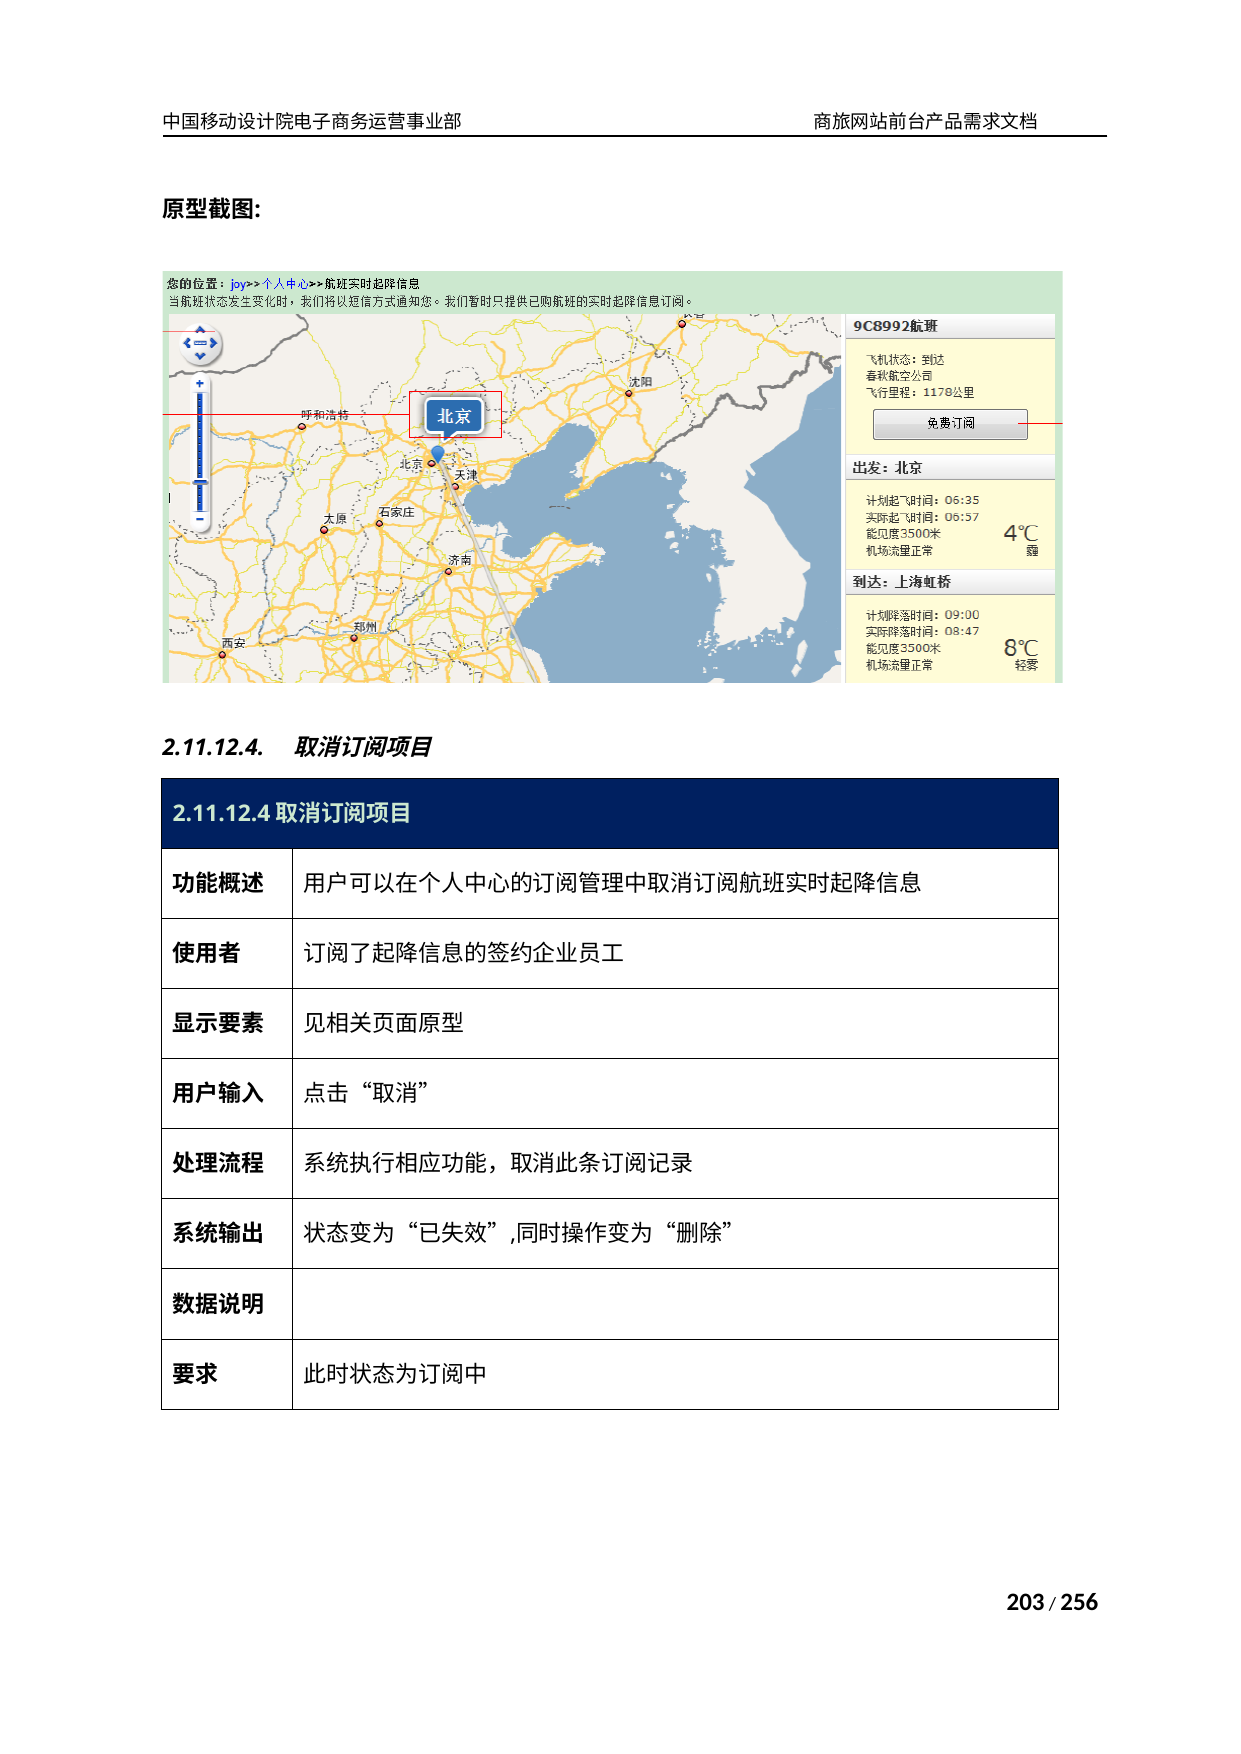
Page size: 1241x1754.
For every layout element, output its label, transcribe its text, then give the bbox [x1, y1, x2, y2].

picture [162, 271, 1063, 683]
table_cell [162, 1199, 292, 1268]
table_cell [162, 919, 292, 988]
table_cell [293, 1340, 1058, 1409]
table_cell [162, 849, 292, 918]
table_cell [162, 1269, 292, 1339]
subtitle 取消订阅项目 [162, 713, 1107, 778]
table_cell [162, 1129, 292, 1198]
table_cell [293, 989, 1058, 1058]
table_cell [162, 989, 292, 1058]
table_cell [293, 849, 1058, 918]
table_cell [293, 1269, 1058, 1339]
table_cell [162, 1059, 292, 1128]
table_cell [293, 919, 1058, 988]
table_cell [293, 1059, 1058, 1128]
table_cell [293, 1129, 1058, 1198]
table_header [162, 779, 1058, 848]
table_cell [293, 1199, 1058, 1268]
text 原型截图: [162, 175, 1107, 240]
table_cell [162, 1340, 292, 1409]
